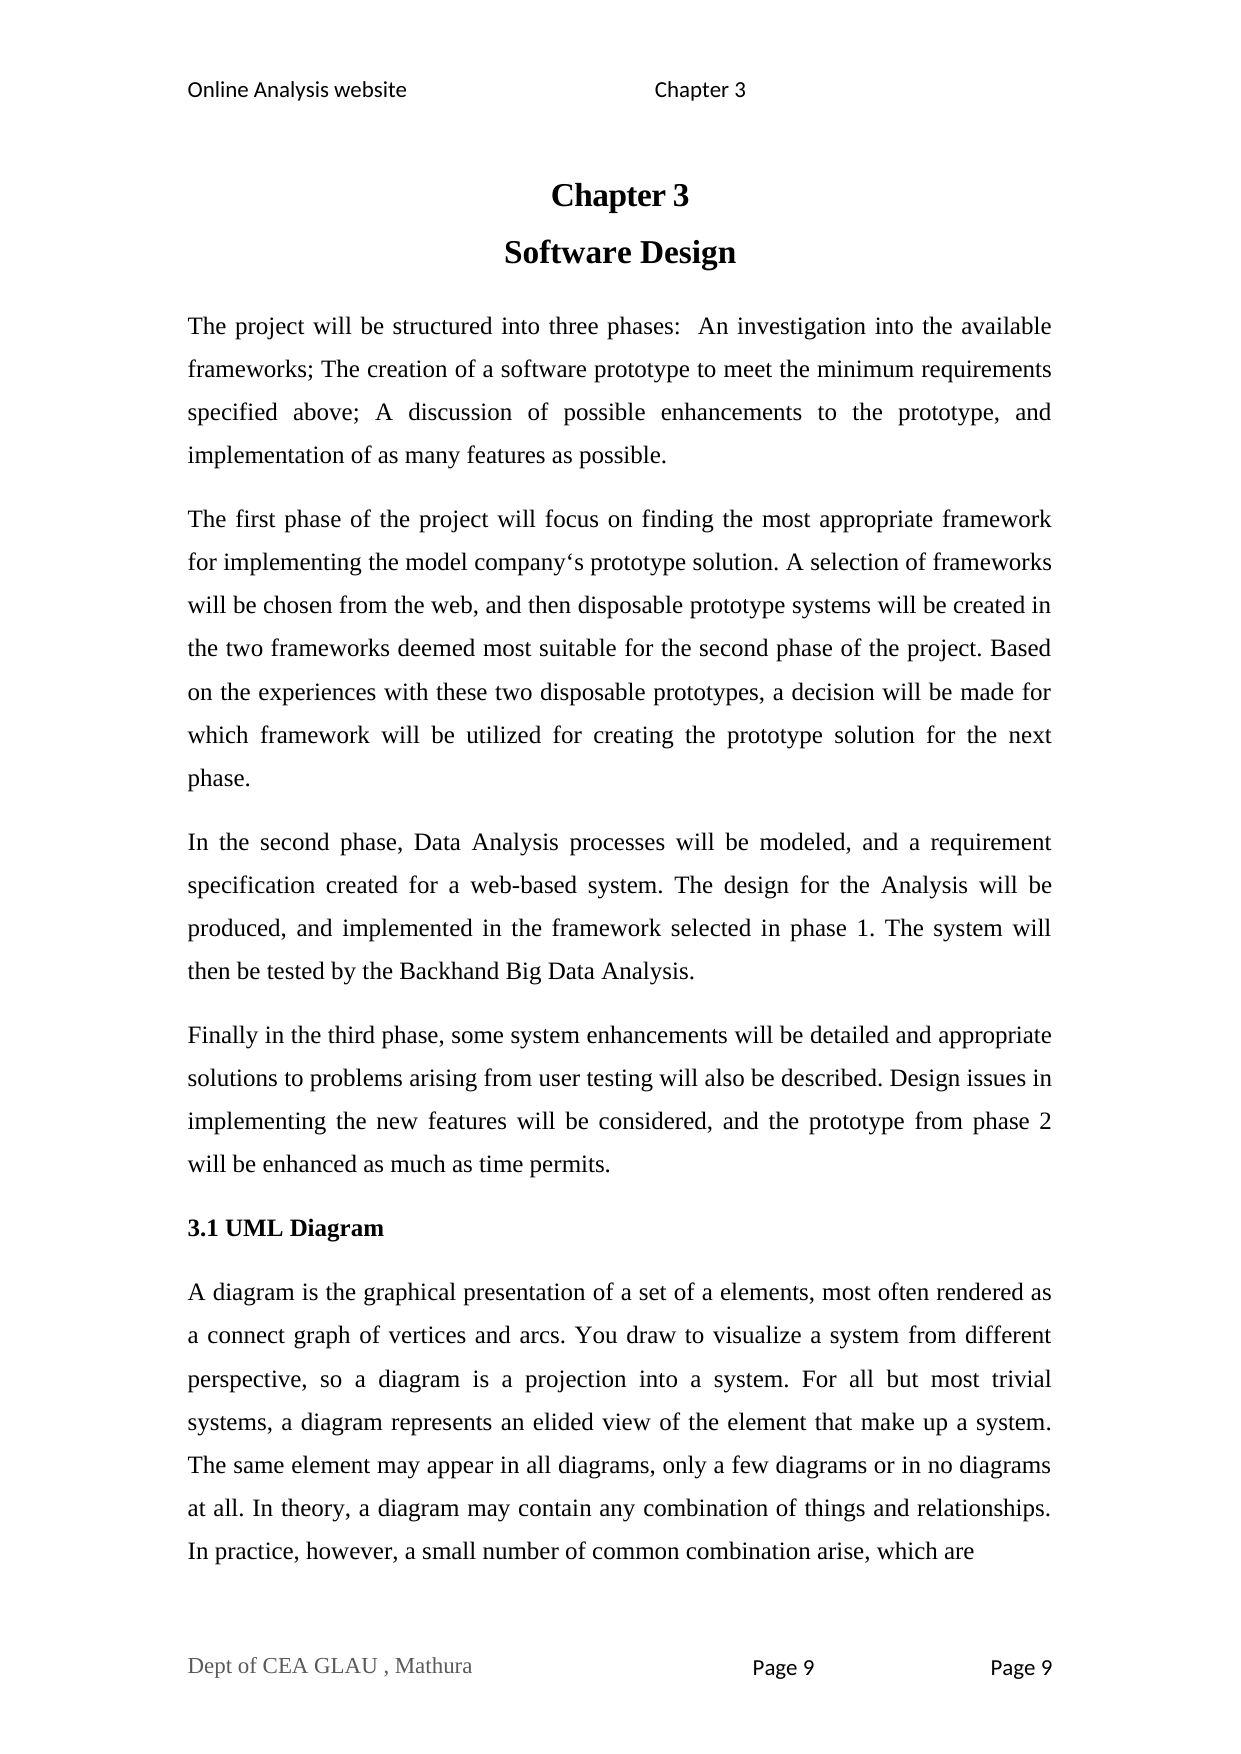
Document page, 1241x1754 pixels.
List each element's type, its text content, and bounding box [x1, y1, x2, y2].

text The first phase of the project will focus on finding the most appropriate framework for implementing the model company‘s prototype solution. A selection of frameworks will be chosen from the web, and then disposable prototype systems will be created in the two frameworks deemed most suitable for the second phase of the project. Based on the experiences with these two disposable prototypes, a decision will be made for which framework will be utilized for creating the prototype solution for the next phase. [187, 504, 1053, 792]
text The project will be structured into three phases: An investigation into the available frameworks; The creation of a software prototype to meet the minimum requirements specified above; A discussion of possible enhancements to the prototype, and implementation of as many features as possible. [187, 311, 1053, 469]
list UML Diagram [187, 1213, 1053, 1242]
text A diagram is the graphical presentation of a set of a elements, most often rendered as a connect graph of vertices and arcs. You draw to visualize a system from different perspective, so a diagram is a projection into a system. For all but most trivial systems, a diagram represents an elided view of the element that make up a system. The same element may appear in all diagrams, only a few diagrams or in no diagrams at all. In theory, a diagram may contain any combination of things and relationships. In practice, however, a small number of common combination arise, which are [187, 1277, 1053, 1565]
text In the second phase, Data Analysis processes will be modeled, and a requirement specification created for a web-based system. The design for the Analysis will be produced, and implemented in the framework selected in phase 1. The system will then be tested by the Backhand Big Data Analysis. [187, 827, 1053, 985]
text Finally in the third phase, some system enhancements will be detailed and appropriate solutions to problems arising from user testing will also be described. Design issues in implementing the new features will be considered, and the prototype from phase 2 will be enhanced as much as time permits. [187, 1020, 1053, 1178]
text Chapter 3 [187, 175, 1053, 213]
text Software Design [187, 232, 1053, 271]
